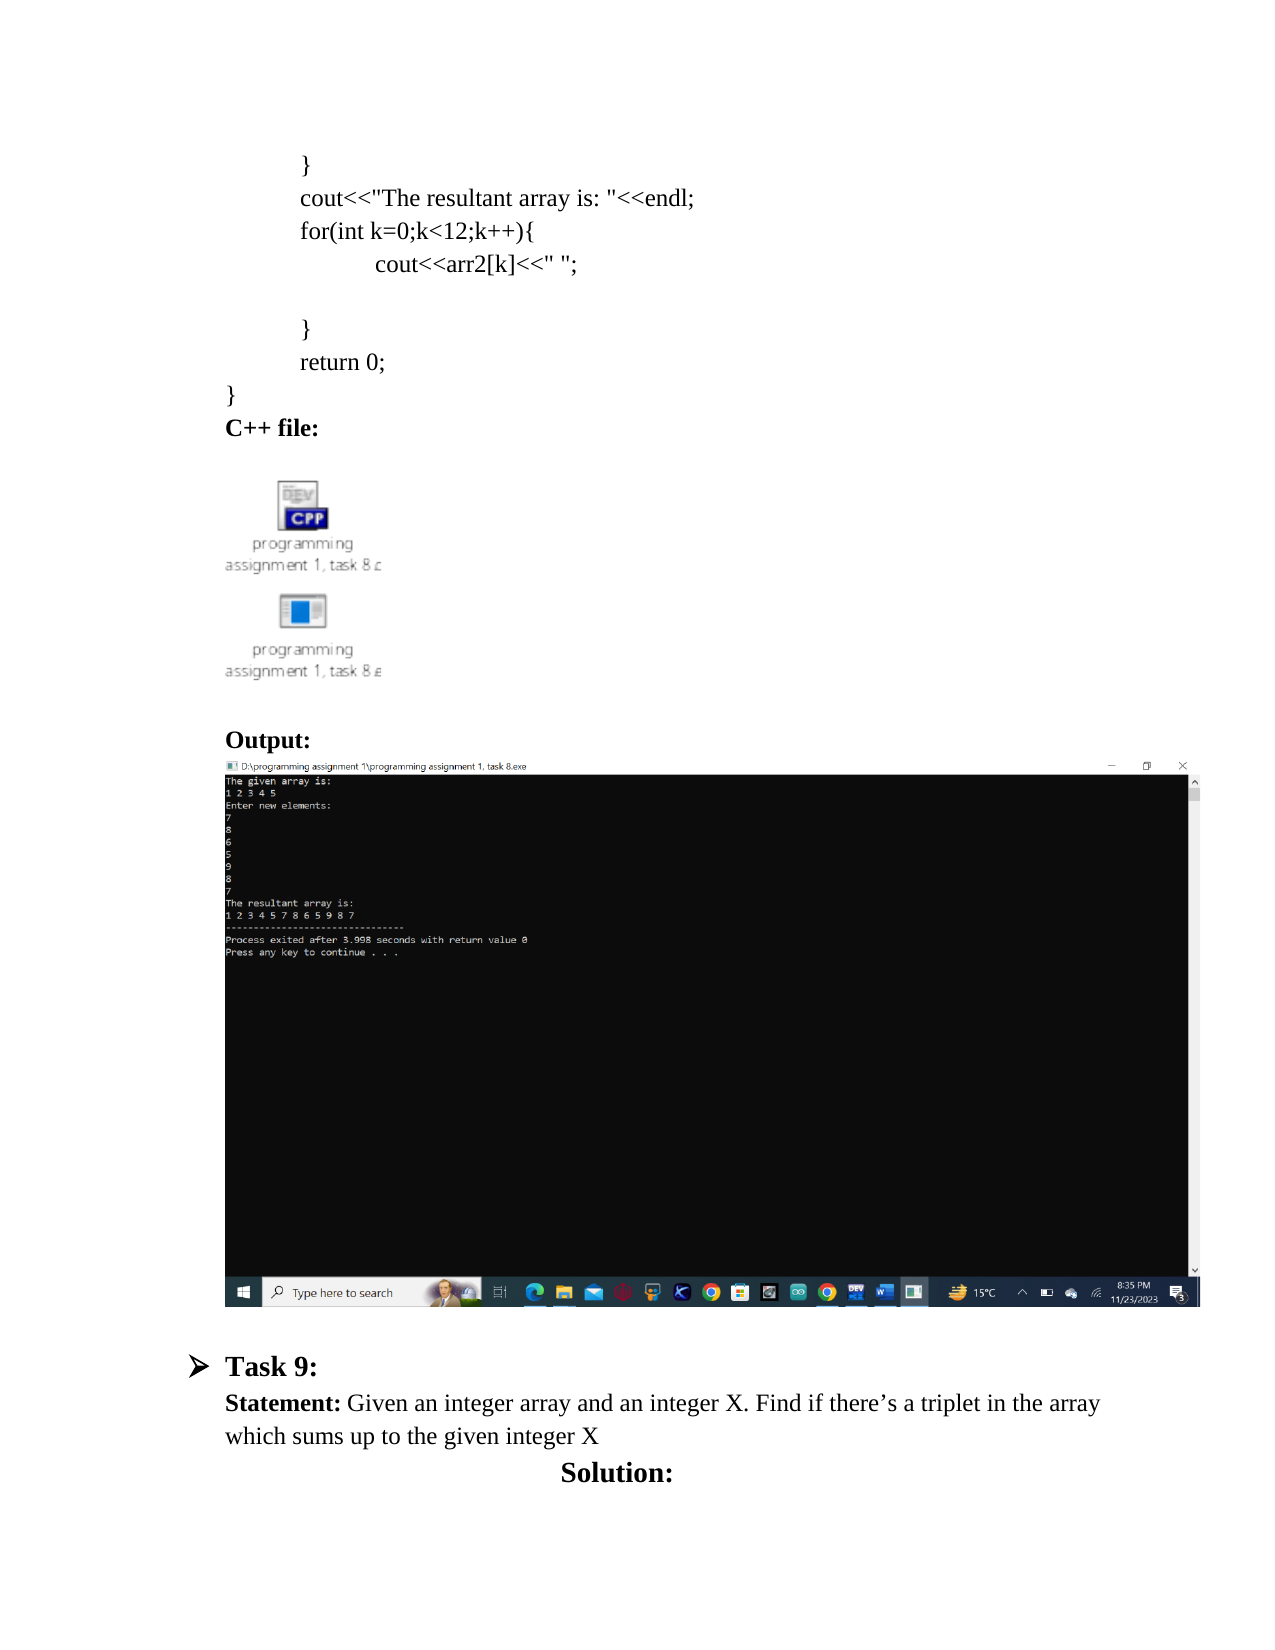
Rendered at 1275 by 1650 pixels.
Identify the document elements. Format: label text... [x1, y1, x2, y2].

list } [225, 380, 1125, 409]
list } [225, 150, 1125, 179]
list Statement: Given an integer array and an integer X. Find if there’s a triplet in the array which sums up to the given integer X Solution: [225, 1388, 1125, 1488]
list return 0; [225, 347, 1125, 376]
list cout<<"The resultant array is: "<<endl; [225, 183, 1125, 212]
picture [225, 758, 1200, 1307]
list for(int k=0;k<12;k++){ [225, 216, 1125, 245]
list Task 9: [187, 1349, 1125, 1383]
list Output: [225, 725, 1125, 754]
list } [225, 314, 1125, 343]
list cout<<arr2[k]<<" "; [225, 249, 1125, 278]
list C++ file: [225, 413, 1125, 442]
